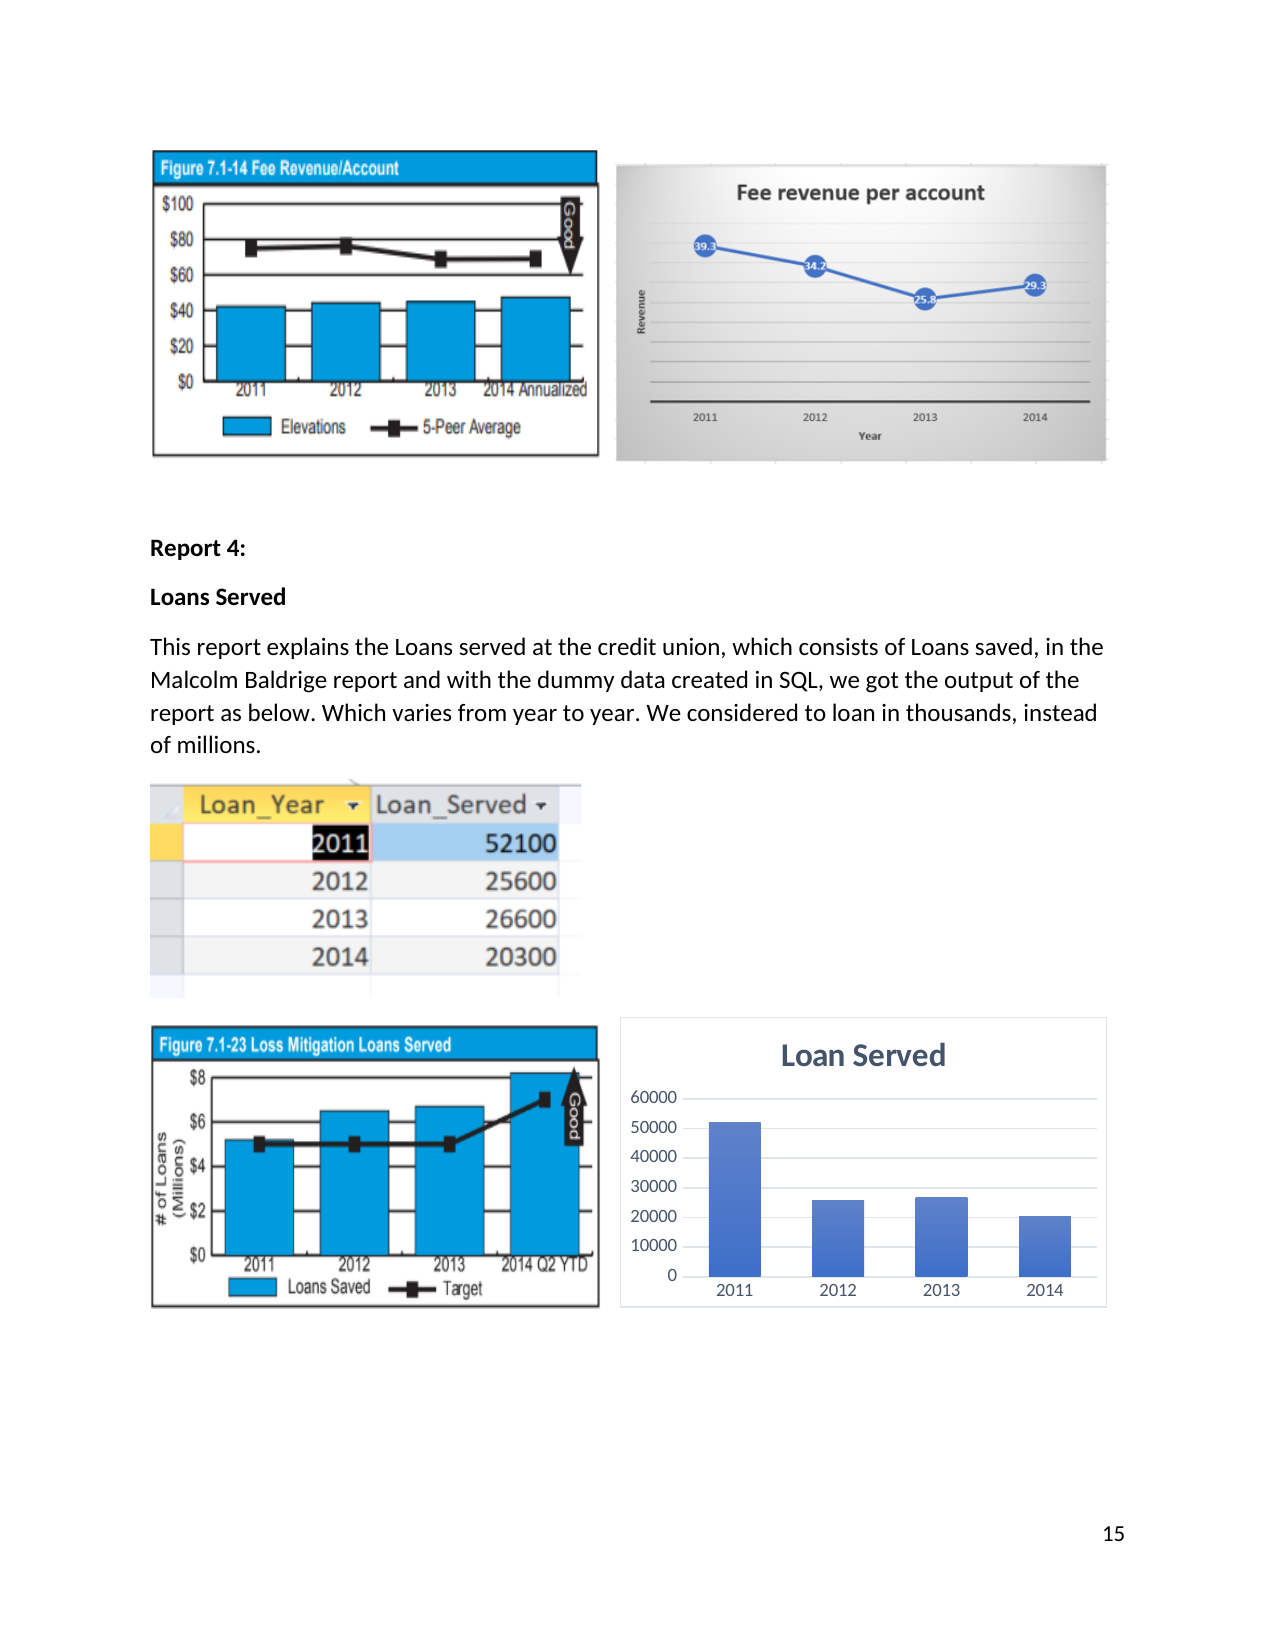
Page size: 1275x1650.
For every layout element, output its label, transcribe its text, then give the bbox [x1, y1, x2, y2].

picture [150, 150, 604, 464]
picture [150, 1025, 603, 1309]
picture [150, 779, 582, 998]
picture [615, 163, 1109, 464]
text Report 4: [150, 532, 1125, 562]
text Loans Served [150, 581, 1125, 612]
text This report explains the Loans served at the credit union, which consists of Loans saved, in the Malcolm Baldrige report and with the dummy data created in SQL, we got the output of the report as below. Which varies from year to year. We considered to loan in thousands, instead of millions. [150, 631, 1125, 760]
